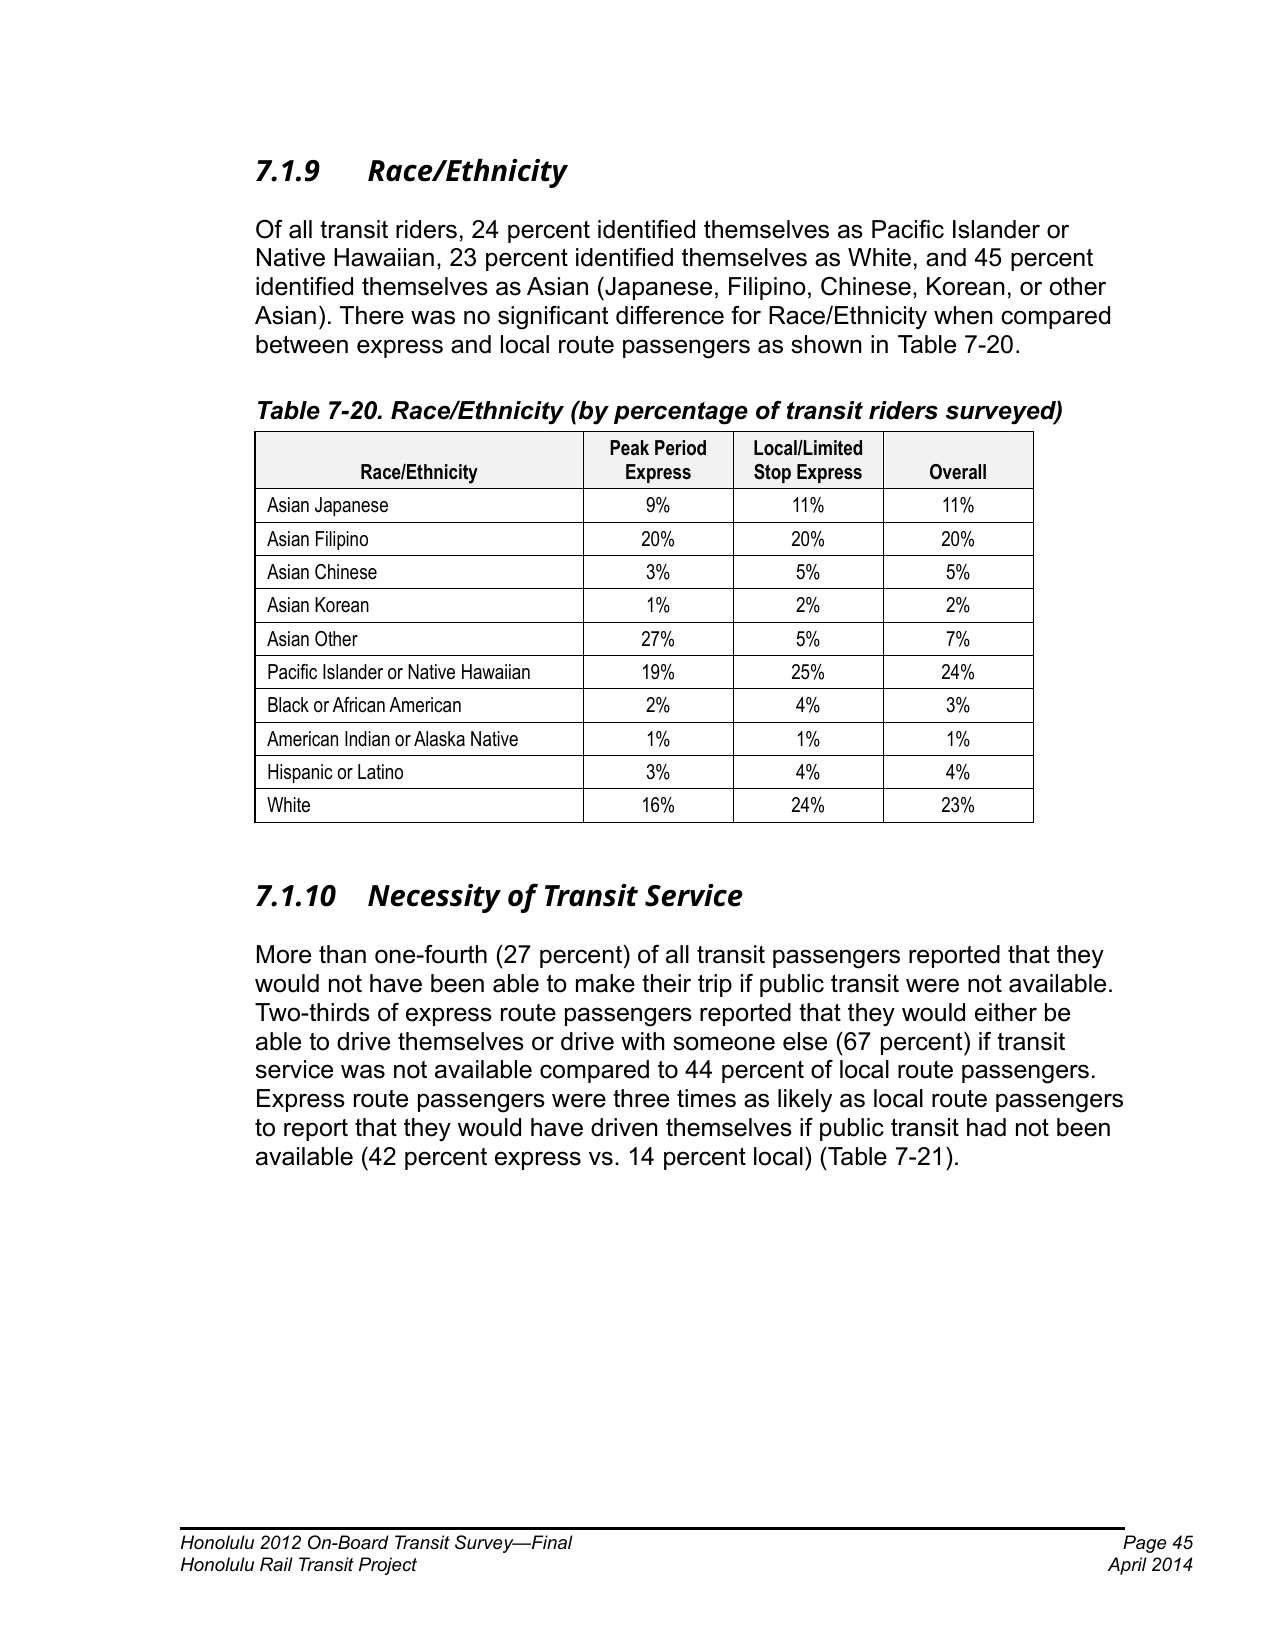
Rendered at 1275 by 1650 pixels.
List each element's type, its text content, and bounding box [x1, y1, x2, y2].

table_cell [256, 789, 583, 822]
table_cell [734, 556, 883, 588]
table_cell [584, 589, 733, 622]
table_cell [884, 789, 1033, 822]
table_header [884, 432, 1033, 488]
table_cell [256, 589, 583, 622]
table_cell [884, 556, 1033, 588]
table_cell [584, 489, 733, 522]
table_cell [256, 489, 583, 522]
subtitle Necessity of Transit Service [255, 876, 1125, 915]
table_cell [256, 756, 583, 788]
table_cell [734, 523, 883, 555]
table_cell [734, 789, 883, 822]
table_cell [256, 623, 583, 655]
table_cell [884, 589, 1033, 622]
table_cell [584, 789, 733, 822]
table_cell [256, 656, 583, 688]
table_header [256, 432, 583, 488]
subtitle Race/Ethnicity [255, 150, 1125, 190]
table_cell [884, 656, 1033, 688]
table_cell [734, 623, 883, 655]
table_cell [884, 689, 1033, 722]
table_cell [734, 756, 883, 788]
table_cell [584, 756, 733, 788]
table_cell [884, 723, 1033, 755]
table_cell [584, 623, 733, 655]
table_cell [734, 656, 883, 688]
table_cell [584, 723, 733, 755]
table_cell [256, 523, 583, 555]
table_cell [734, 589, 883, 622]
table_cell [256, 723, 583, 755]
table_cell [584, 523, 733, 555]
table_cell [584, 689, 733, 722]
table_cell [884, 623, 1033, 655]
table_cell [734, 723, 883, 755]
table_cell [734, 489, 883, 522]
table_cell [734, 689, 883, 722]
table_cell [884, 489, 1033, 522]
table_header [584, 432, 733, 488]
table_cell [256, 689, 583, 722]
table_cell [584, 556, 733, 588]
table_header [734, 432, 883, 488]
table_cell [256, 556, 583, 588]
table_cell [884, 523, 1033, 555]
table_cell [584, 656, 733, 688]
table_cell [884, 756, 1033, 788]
